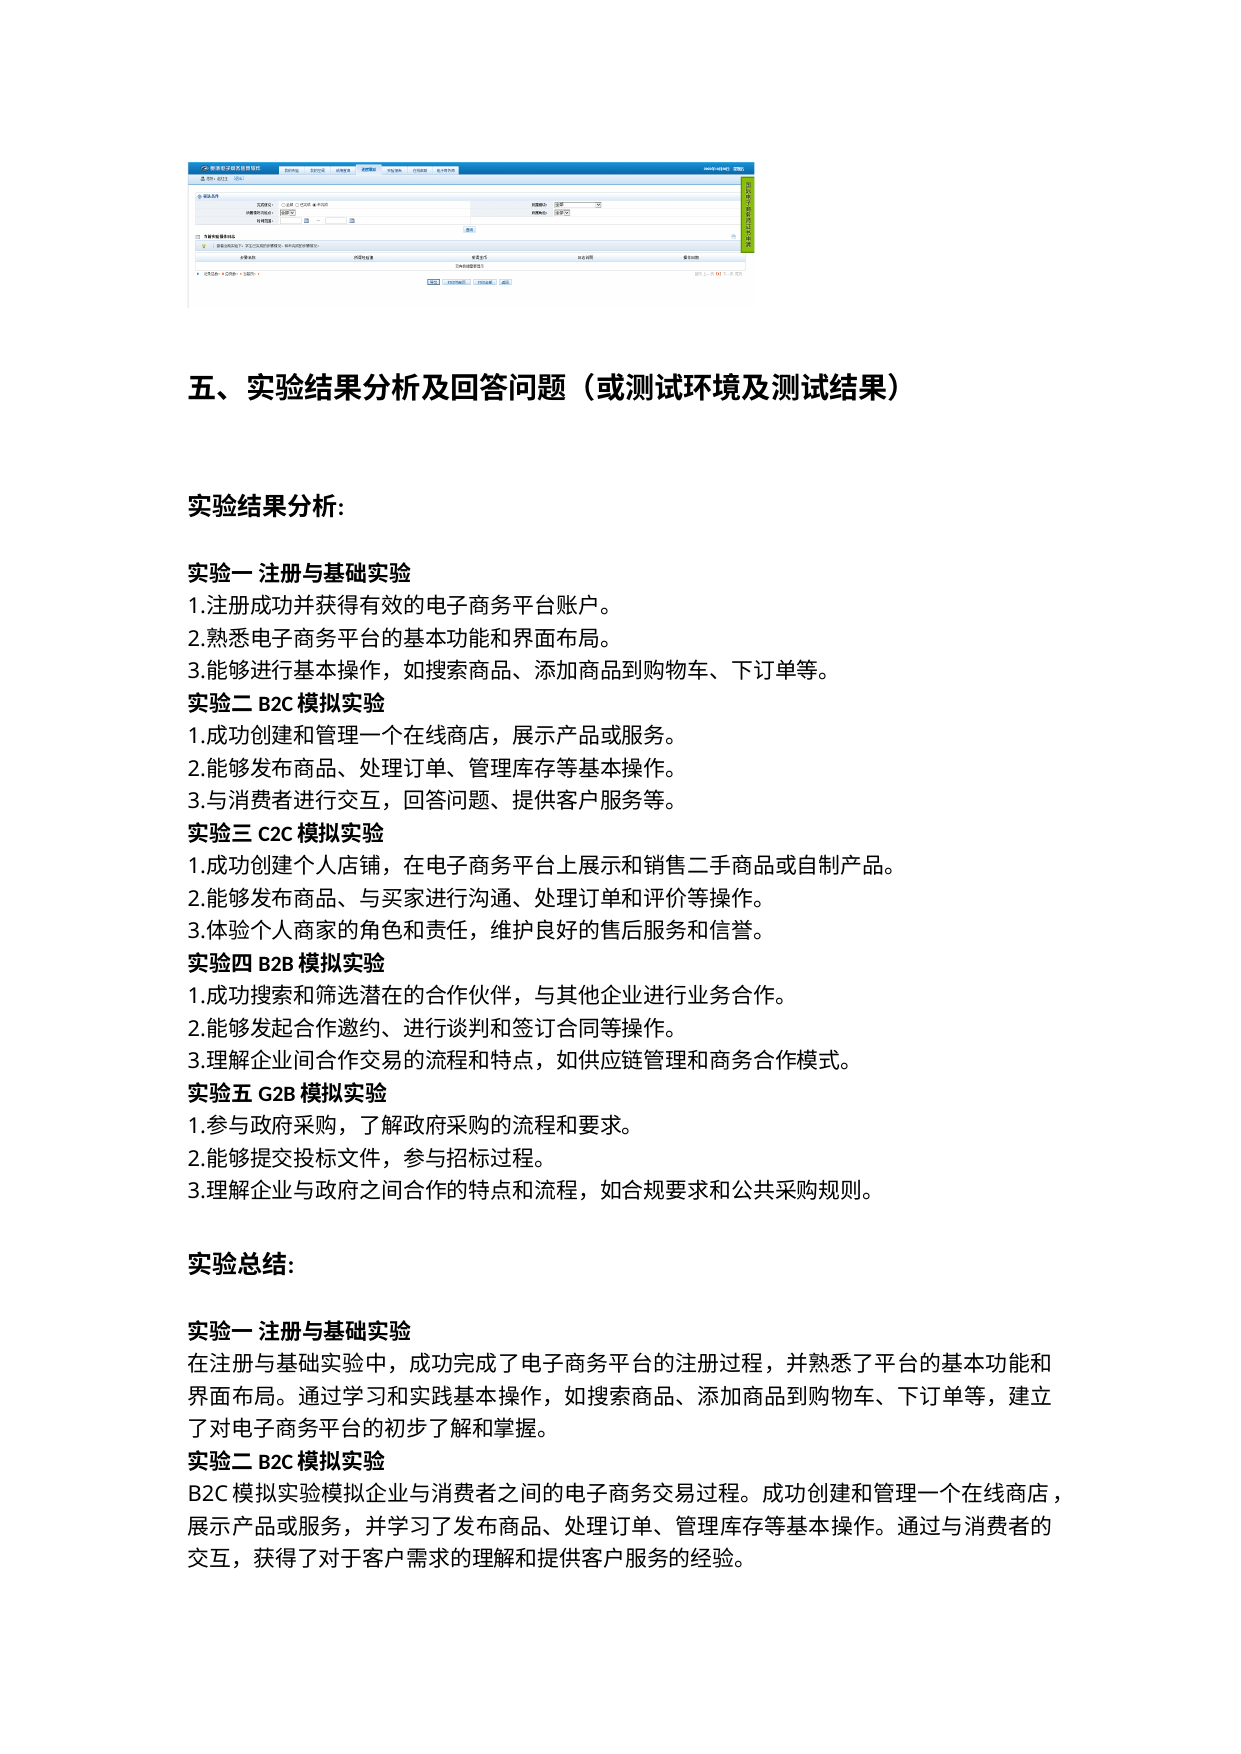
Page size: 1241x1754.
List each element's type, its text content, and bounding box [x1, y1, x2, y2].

text 实验三 C2C模拟实验 [187, 815, 1053, 848]
subtitle 实验总结: [187, 1230, 1053, 1295]
text 3.能够进行基本操作，如搜索商品、添加商品到购物车、下订单等。 [187, 653, 1053, 685]
text 1.成功搜索和筛选潜在的合作伙伴，与其他企业进行业务合作。 [187, 978, 1053, 1010]
text 1.成功创建个人店铺，在电子商务平台上展示和销售二手商品或自制产品。 [187, 848, 1053, 880]
text 2.能够提交投标文件，参与招标过程。 [187, 1140, 1053, 1173]
text 1.注册成功并获得有效的电子商务平台账户。 [187, 588, 1053, 620]
picture [187, 162, 755, 308]
subtitle 实验结果分析及回答问题（或测试环境及测试结果） [187, 354, 1053, 419]
text 实验五 G2B模拟实验 [187, 1075, 1053, 1108]
text 实验二 B2C模拟实验 [187, 685, 1053, 718]
text 2.能够发起合作邀约、进行谈判和签订合同等操作。 [187, 1010, 1053, 1043]
text 3.与消费者进行交互，回答问题、提供客户服务等。 [187, 783, 1053, 815]
text 实验二 B2C模拟实验 B2C模拟实验模拟企业与消费者之间的电子商务交易过程。成功创建和管理一个在线商店，展示产品或服务，并学习了发布商品、处理订单、管理库存等基本操作。通过与消费者的交互，获得了对于客户需求的理解和提供客户服务的经验。 [187, 1443, 1053, 1573]
subtitle 实验结果分析: [187, 472, 1053, 537]
text 实验一 注册与基础实验 在注册与基础实验中，成功完成了电子商务平台的注册过程，并熟悉了平台的基本功能和界面布局。通过学习和实践基本操作，如搜索商品、添加商品到购物车、下订单等，建立了对电子商务平台的初步了解和掌握。 [187, 1313, 1053, 1443]
text 2.熟悉电子商务平台的基本功能和界面布局。 [187, 620, 1053, 653]
text 2.能够发布商品、处理订单、管理库存等基本操作。 [187, 750, 1053, 783]
text 1.参与政府采购，了解政府采购的流程和要求。 [187, 1108, 1053, 1140]
text 3.体验个人商家的角色和责任，维护良好的售后服务和信誉。 [187, 913, 1053, 945]
text 3.理解企业间合作交易的流程和特点，如供应链管理和商务合作模式。 [187, 1043, 1053, 1075]
text 实验一 注册与基础实验 [187, 555, 1053, 588]
text 实验四 B2B模拟实验 [187, 945, 1053, 978]
text 3.理解企业与政府之间合作的特点和流程，如合规要求和公共采购规则。 [187, 1173, 1053, 1205]
text 1.成功创建和管理一个在线商店，展示产品或服务。 [187, 718, 1053, 750]
text 2.能够发布商品、与买家进行沟通、处理订单和评价等操作。 [187, 880, 1053, 913]
